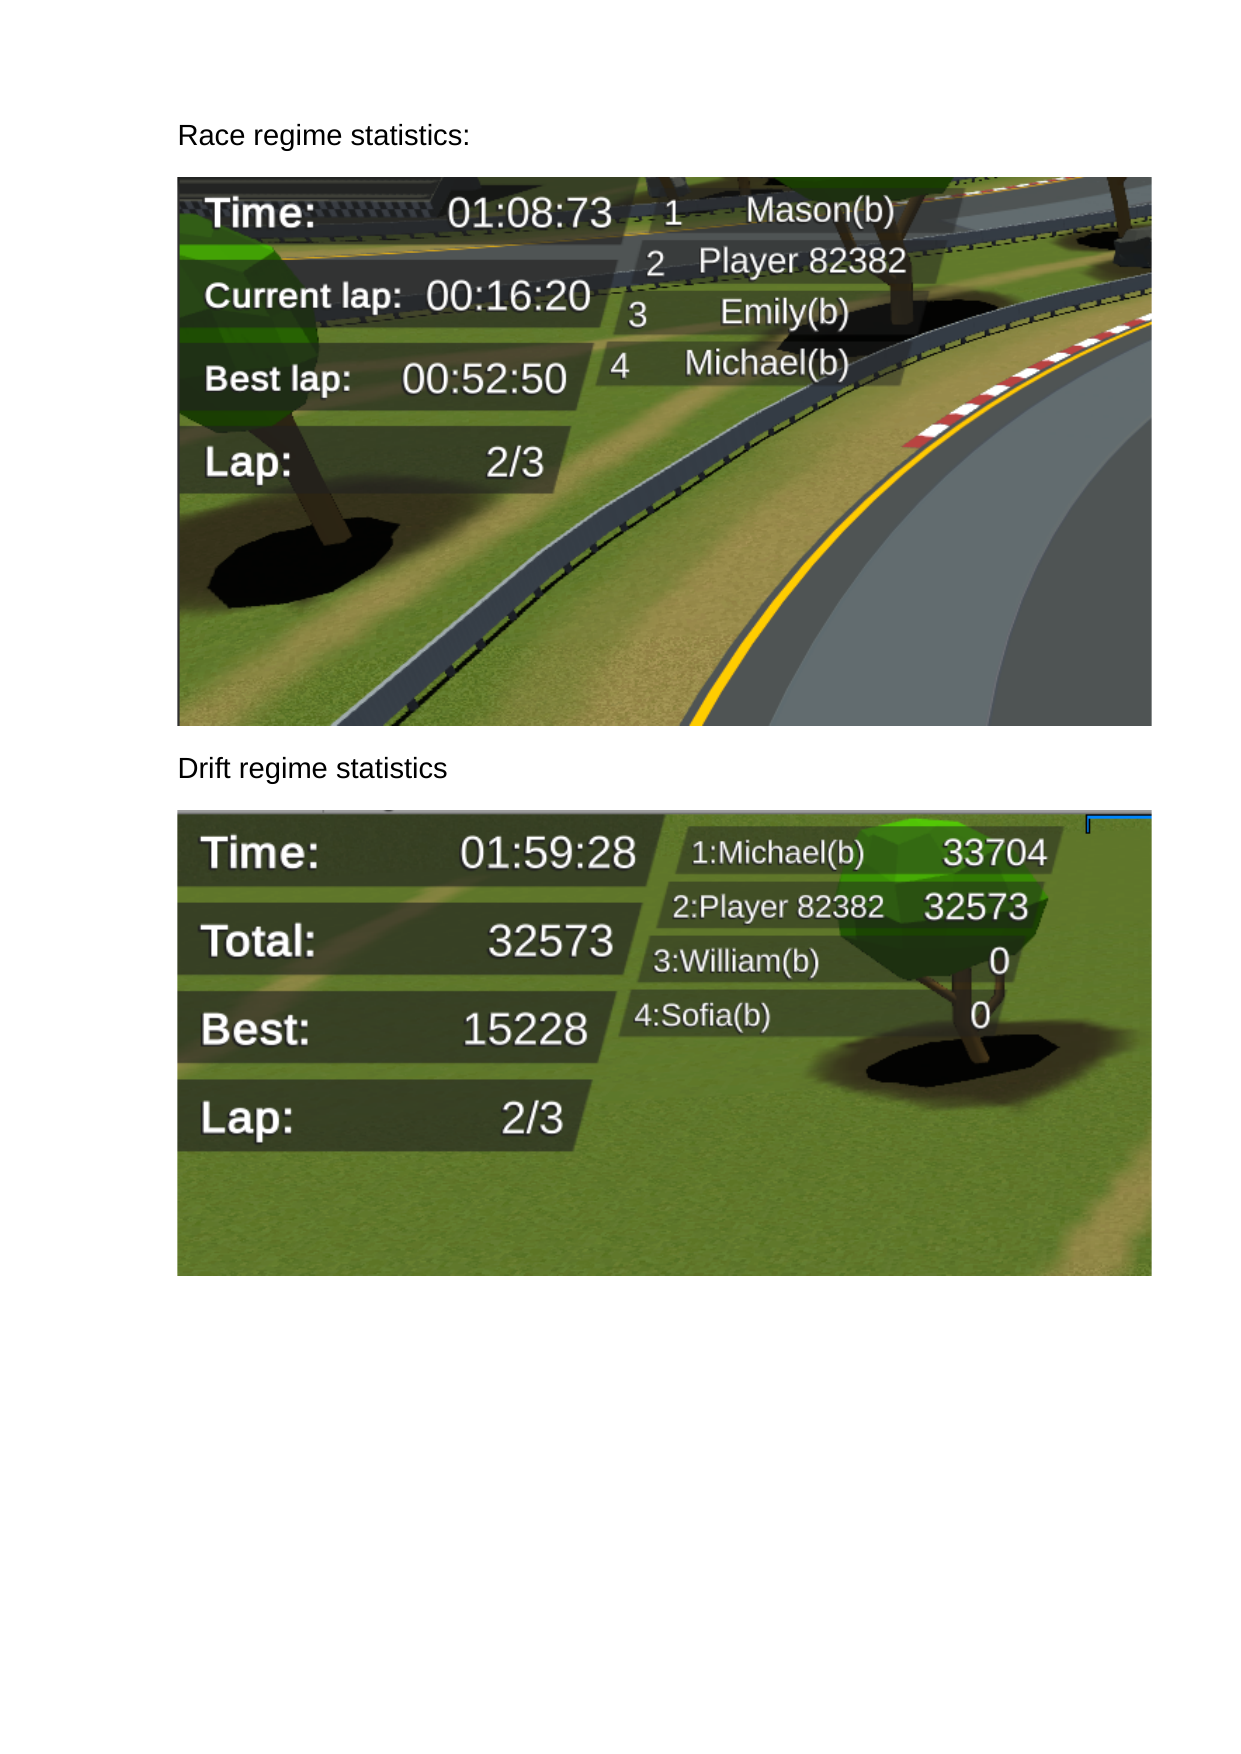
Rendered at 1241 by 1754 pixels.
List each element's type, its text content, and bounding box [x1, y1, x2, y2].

text Drift regime statistics [177, 751, 1152, 784]
picture [177, 810, 1152, 1276]
text Race regime statistics: [177, 118, 1152, 152]
picture [177, 177, 1152, 726]
